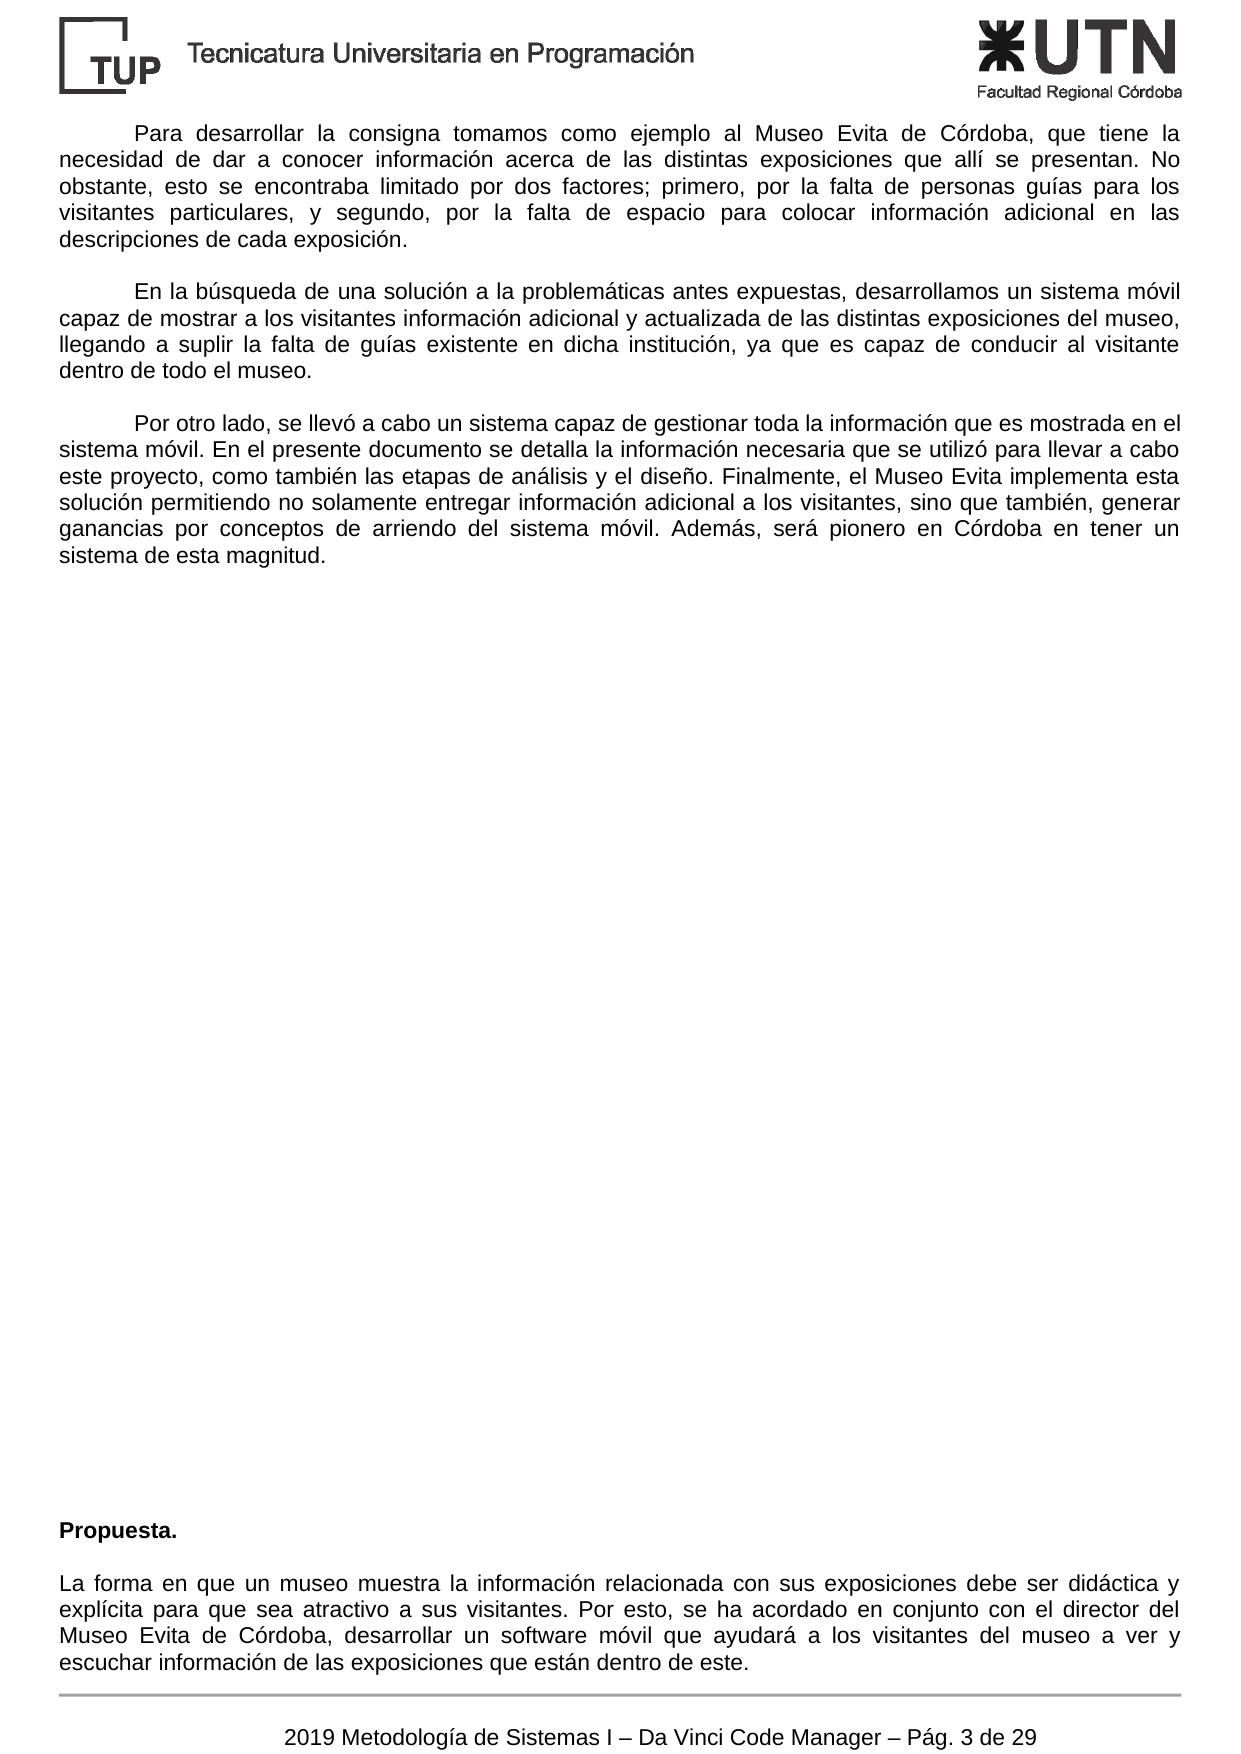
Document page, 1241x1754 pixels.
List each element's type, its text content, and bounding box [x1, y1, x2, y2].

text Para desarrollar la consigna tomamos como ejemplo al Museo Evita de Córdoba, que tiene la necesidad de dar a conocer información acerca de las distintas exposiciones que allí se presentan. No obstante, esto se encontraba limitado por dos factores; primero, por la falta de personas guías para los visitantes particulares, y segundo, por la falta de espacio para colocar información adicional en las descripciones de cada exposición. [59, 120, 1181, 252]
text En la búsqueda de una solución a la problemáticas antes expuestas, desarrollamos un sistema móvil capaz de mostrar a los visitantes información adicional y actualizada de las distintas exposiciones del museo, llegando a suplir la falta de guías existente en dicha institución, ya que es capaz de conducir al visitante dentro de todo el museo. [59, 278, 1181, 384]
text Por otro lado, se llevó a cabo un sistema capaz de gestionar toda la información que es mostrada en el sistema móvil. En el presente documento se detalla la información necesaria que se utilizó para llevar a cabo este proyecto, como también las etapas de análisis y el diseño. Finalmente, el Museo Evita implementa esta solución permitiendo no solamente entregar información adicional a los visitantes, sino que también, generar ganancias por conceptos de arriendo del sistema móvil. Además, será pionero en Córdoba en tener un sistema de esta magnitud. [59, 410, 1181, 568]
picture [59, 17, 1182, 101]
text La forma en que un museo muestra la información relacionada con sus exposiciones debe ser didáctica y explícita para que sea atractivo a sus visitantes. Por esto, se ha acordado en conjunto con el director del Museo Evita de Córdoba, desarrollar un software móvil que ayudará a los visitantes del museo a ver y escuchar información de las exposiciones que están dentro de este. [59, 1569, 1181, 1675]
text Propuesta. [59, 1517, 1181, 1543]
